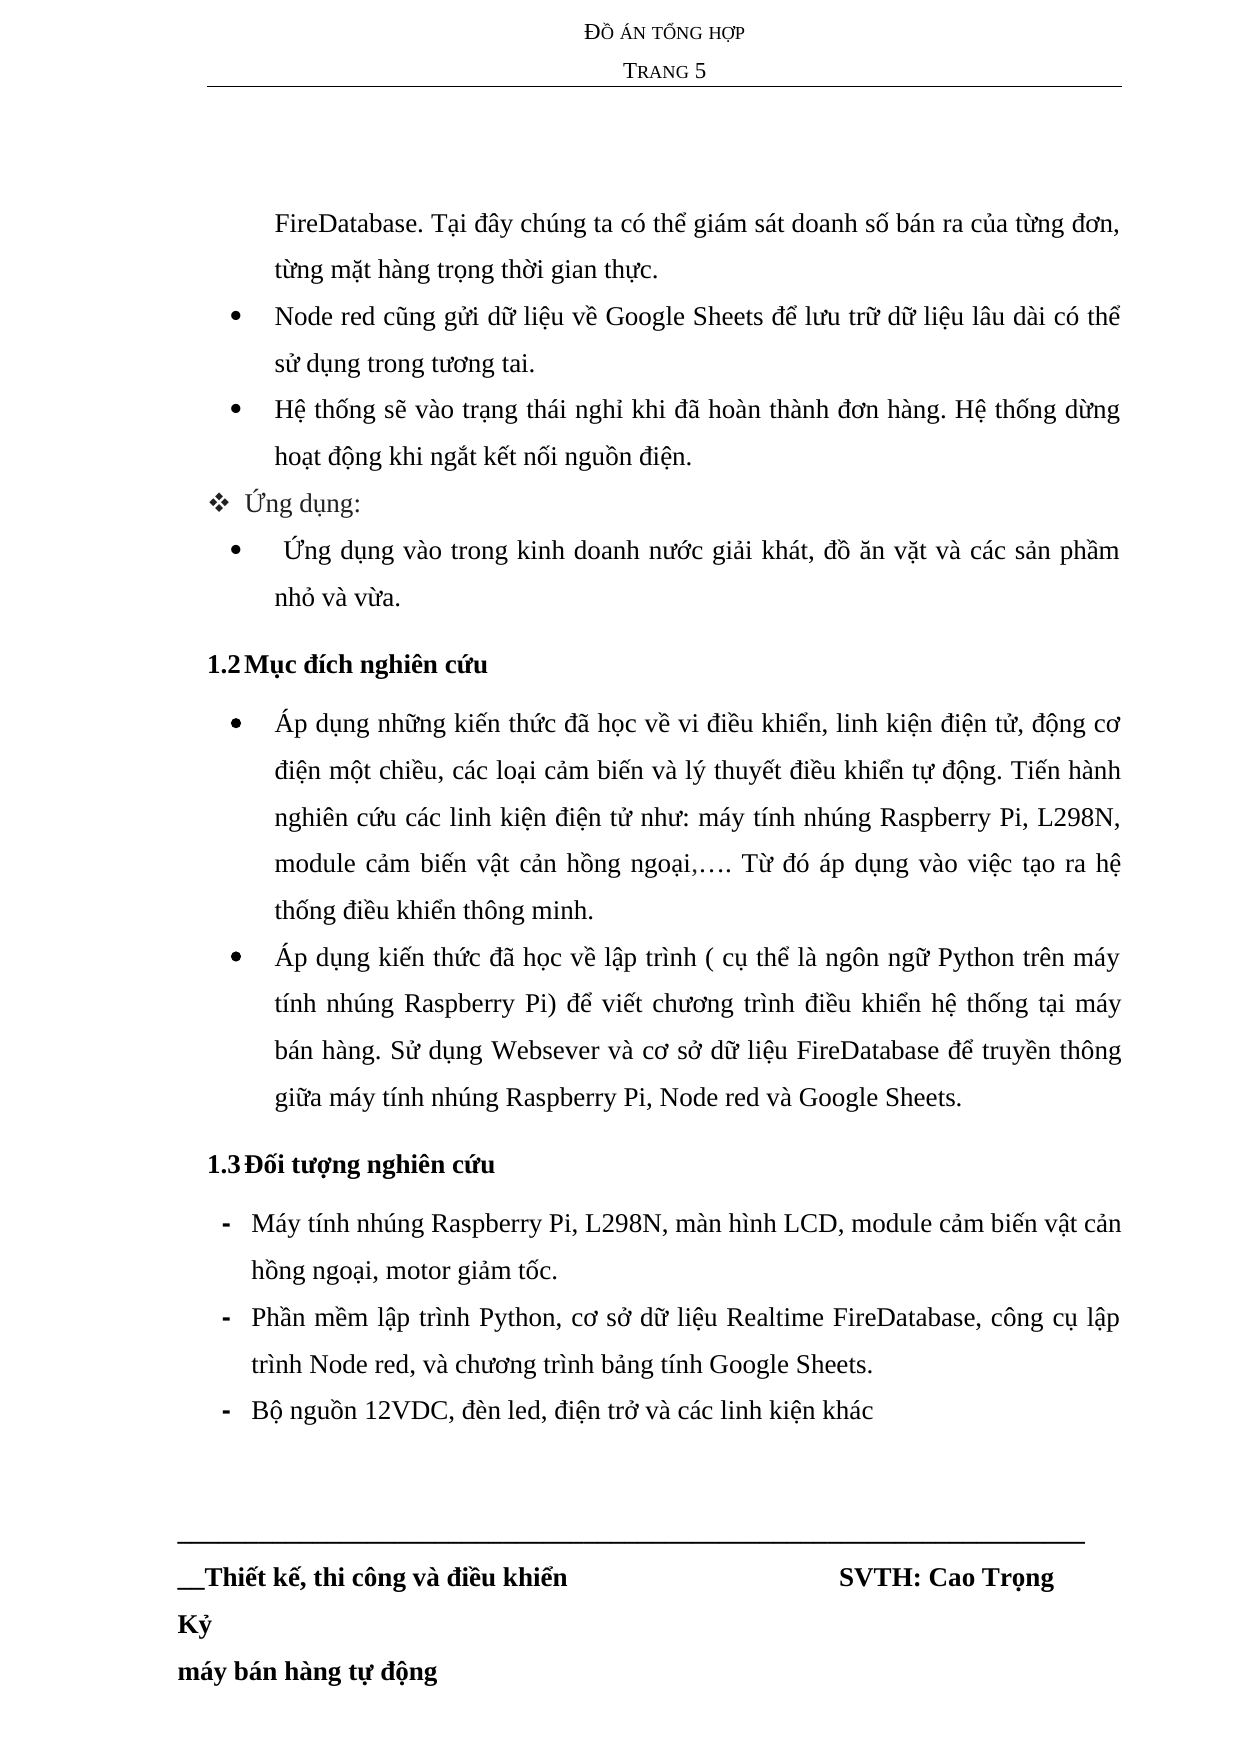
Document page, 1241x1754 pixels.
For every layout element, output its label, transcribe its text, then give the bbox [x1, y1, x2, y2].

list Hệ thống sẽ vào trạng thái nghỉ khi đã hoàn thành đơn hàng. Hệ thống dừng hoạt động khi ngắt kết nối nguồn điện. [237, 393, 1122, 471]
subtitle Đối tượng nghiên cứu [207, 1148, 1122, 1179]
subtitle Mục đích nghiên cứu [207, 648, 1122, 679]
list Ứng dụng: [207, 487, 1122, 518]
list Ứng dụng vào trong kinh doanh nước giải khát, đồ ăn vặt và các sản phầm nhỏ và vừa. [237, 534, 1122, 612]
list Node red cũng gửi dữ liệu về Google Sheets để lưu trữ dữ liệu lâu dài có thể sử dụng trong tương tai. [237, 300, 1122, 378]
list Áp dụng kiến thức đã học về lập trình ( cụ thể là ngôn ngữ Python trên máy tính nhúng Raspberry Pi) để viết chương trình điều khiển hệ thống tại máy bán hàng. Sử dụng Websever và cơ sở dữ liệu FireDatabase để truyền thông giữa máy tính nhúng Raspberry Pi, Node red và Google Sheets. [237, 941, 1122, 1112]
list Phần mềm lập trình Python, cơ sở dữ liệu Realtime FireDatabase, công cụ lập trình Node red, và chương trình bảng tính Google Sheets. [222, 1301, 1122, 1379]
list Bộ nguồn 12VDC, đèn led, điện trở và các linh kiện khác [222, 1394, 1122, 1426]
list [237, 207, 1122, 284]
list Áp dụng những kiến thức đã học về vi điều khiển, linh kiện điện tử, động cơ điện một chiều, các loại cảm biến và lý thuyết điều khiển tự động. Tiến hành nghiên cứu các linh kiện điện tử như: máy tính nhúng Raspberry Pi, L298N, module cảm biến vật cản hồng ngoại,…. Từ đó áp dụng vào việc tạo ra hệ thống điều khiển thông minh. [237, 707, 1122, 925]
list Máy tính nhúng Raspberry Pi, L298N, màn hình LCD, module cảm biến vật cản hồng ngoại, motor giảm tốc. [222, 1207, 1122, 1285]
